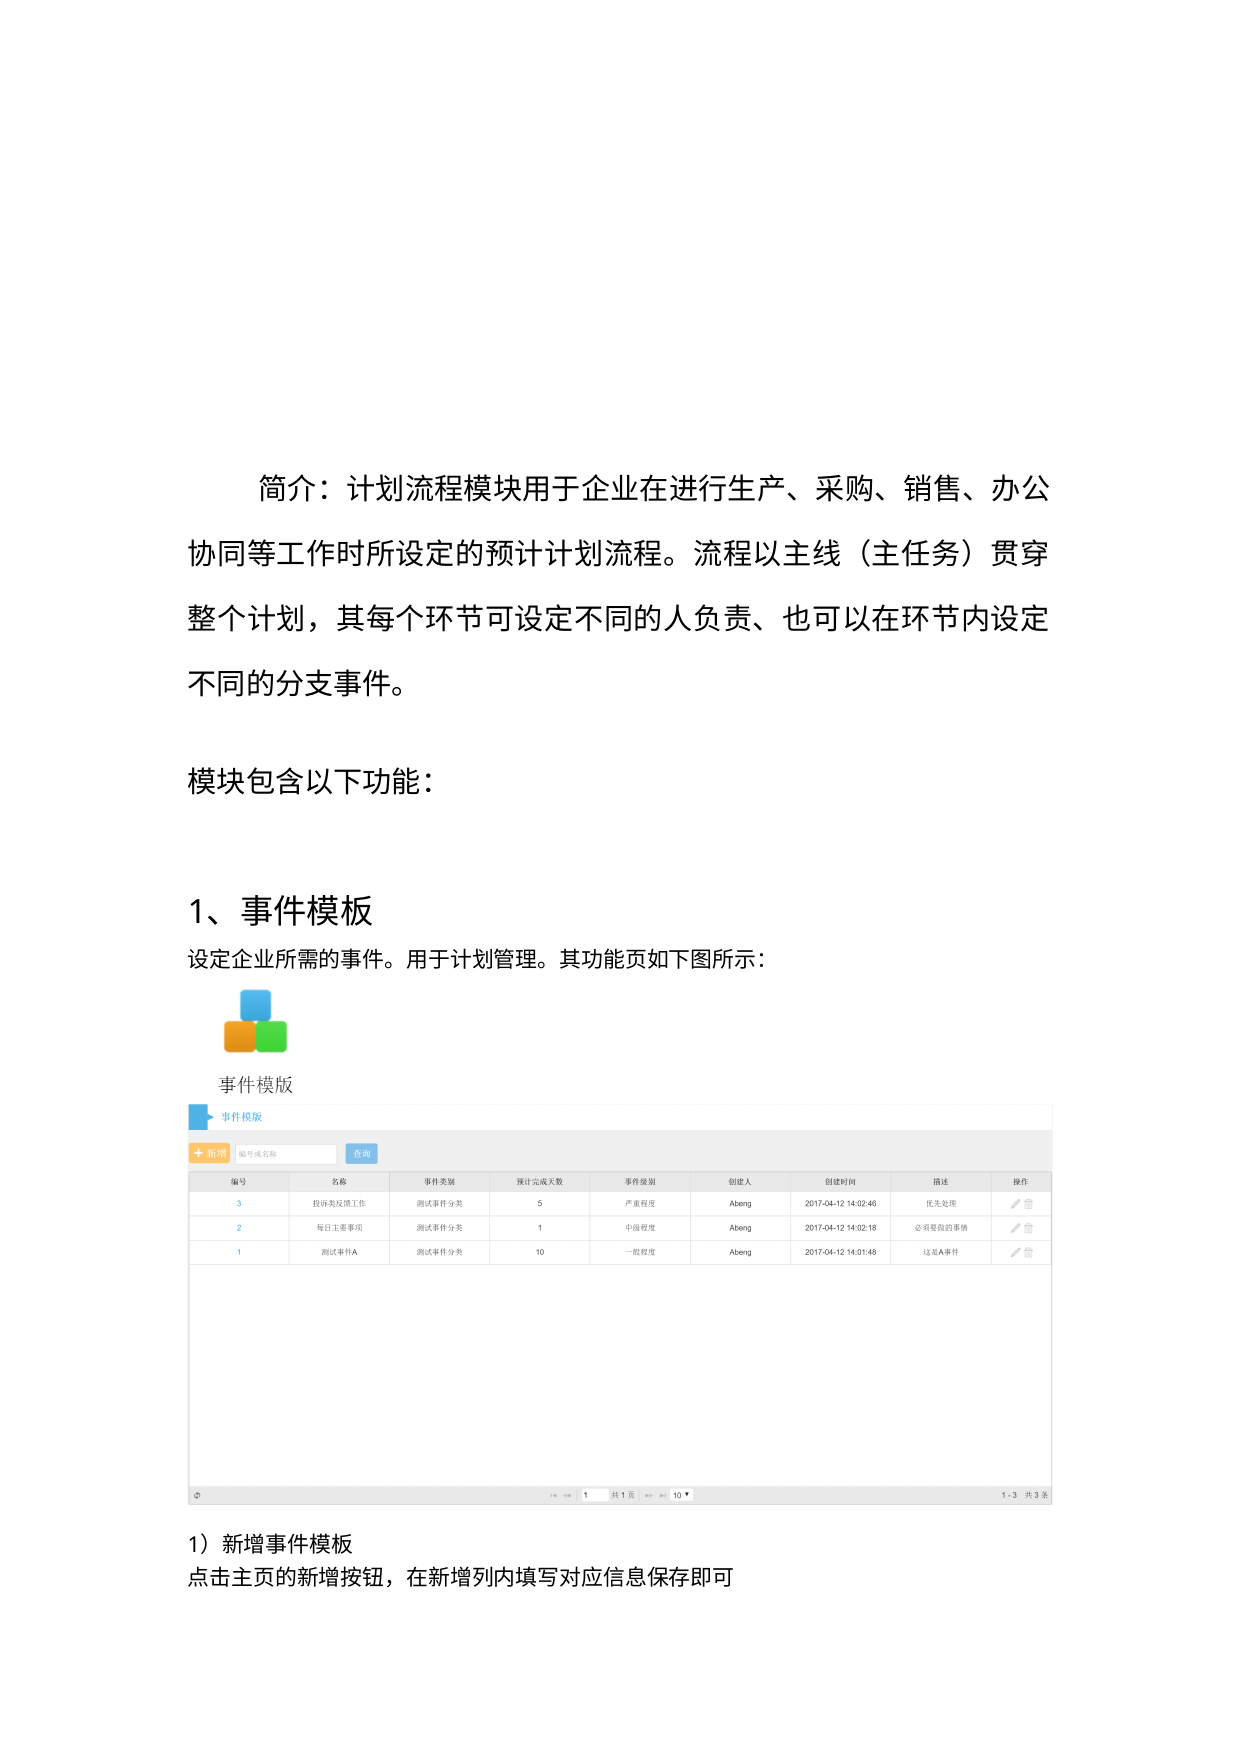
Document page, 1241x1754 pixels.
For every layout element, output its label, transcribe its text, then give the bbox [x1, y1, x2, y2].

text 1、事件模板 [187, 877, 1053, 942]
text 设定企业所需的事件。用于计划管理。其功能页如下图所示： [187, 942, 1053, 974]
text 模块包含以下功能： [187, 747, 1053, 812]
text 1）新增事件模板 [187, 1527, 1053, 1559]
picture [187, 974, 1053, 1505]
text 点击主页的新增按钮，在新增列内填写对应信息保存即可 [187, 1559, 1053, 1592]
text 简介：计划流程模块用于企业在进行生产、采购、销售、办公协同等工作时所设定的预计计划流程。流程以主线（主任务）贯穿整个计划，其每个环节可设定不同的人负责、也可以在环节内设定不同的分支事件。 [187, 454, 1053, 714]
